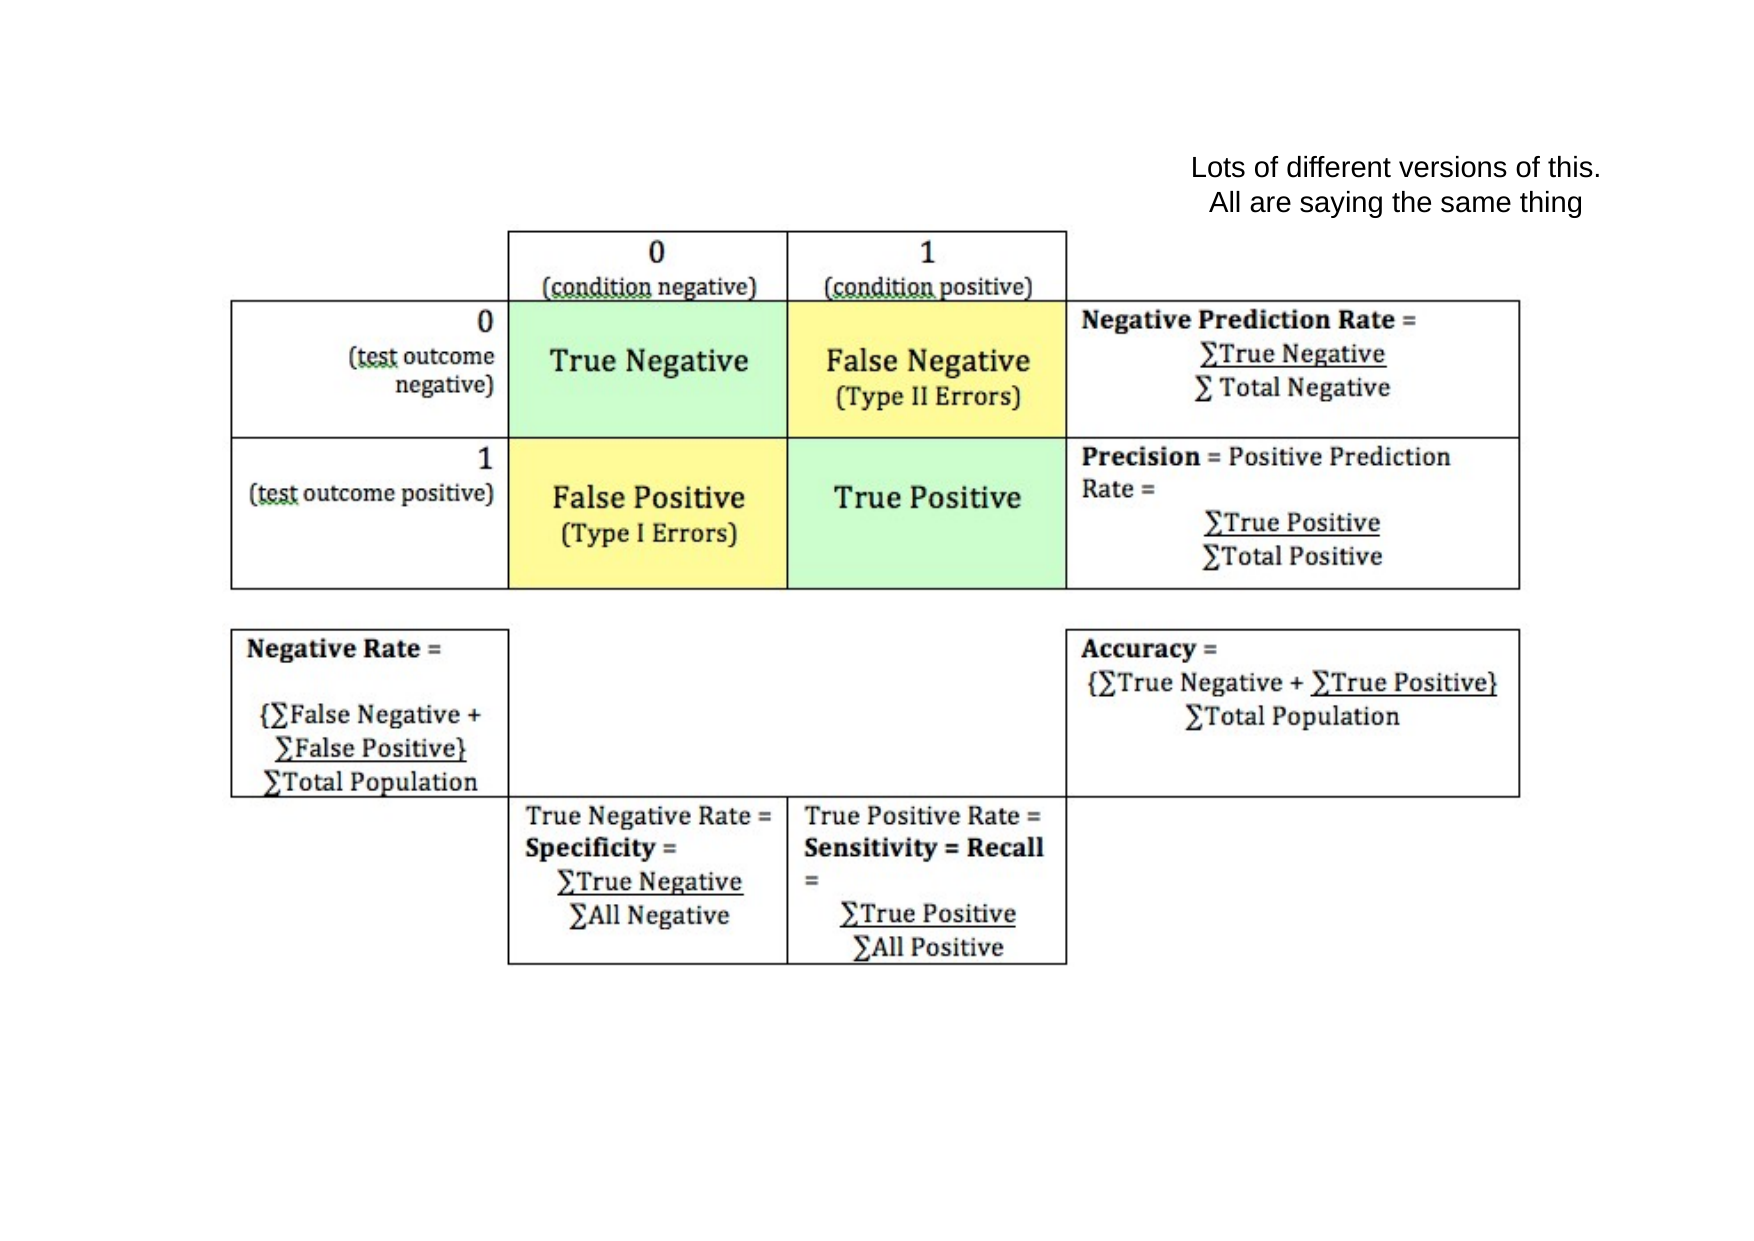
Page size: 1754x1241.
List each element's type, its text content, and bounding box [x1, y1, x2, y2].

text Lots of different versions of this. All are saying the same thing [1188, 150, 1604, 219]
picture [222, 224, 1533, 967]
